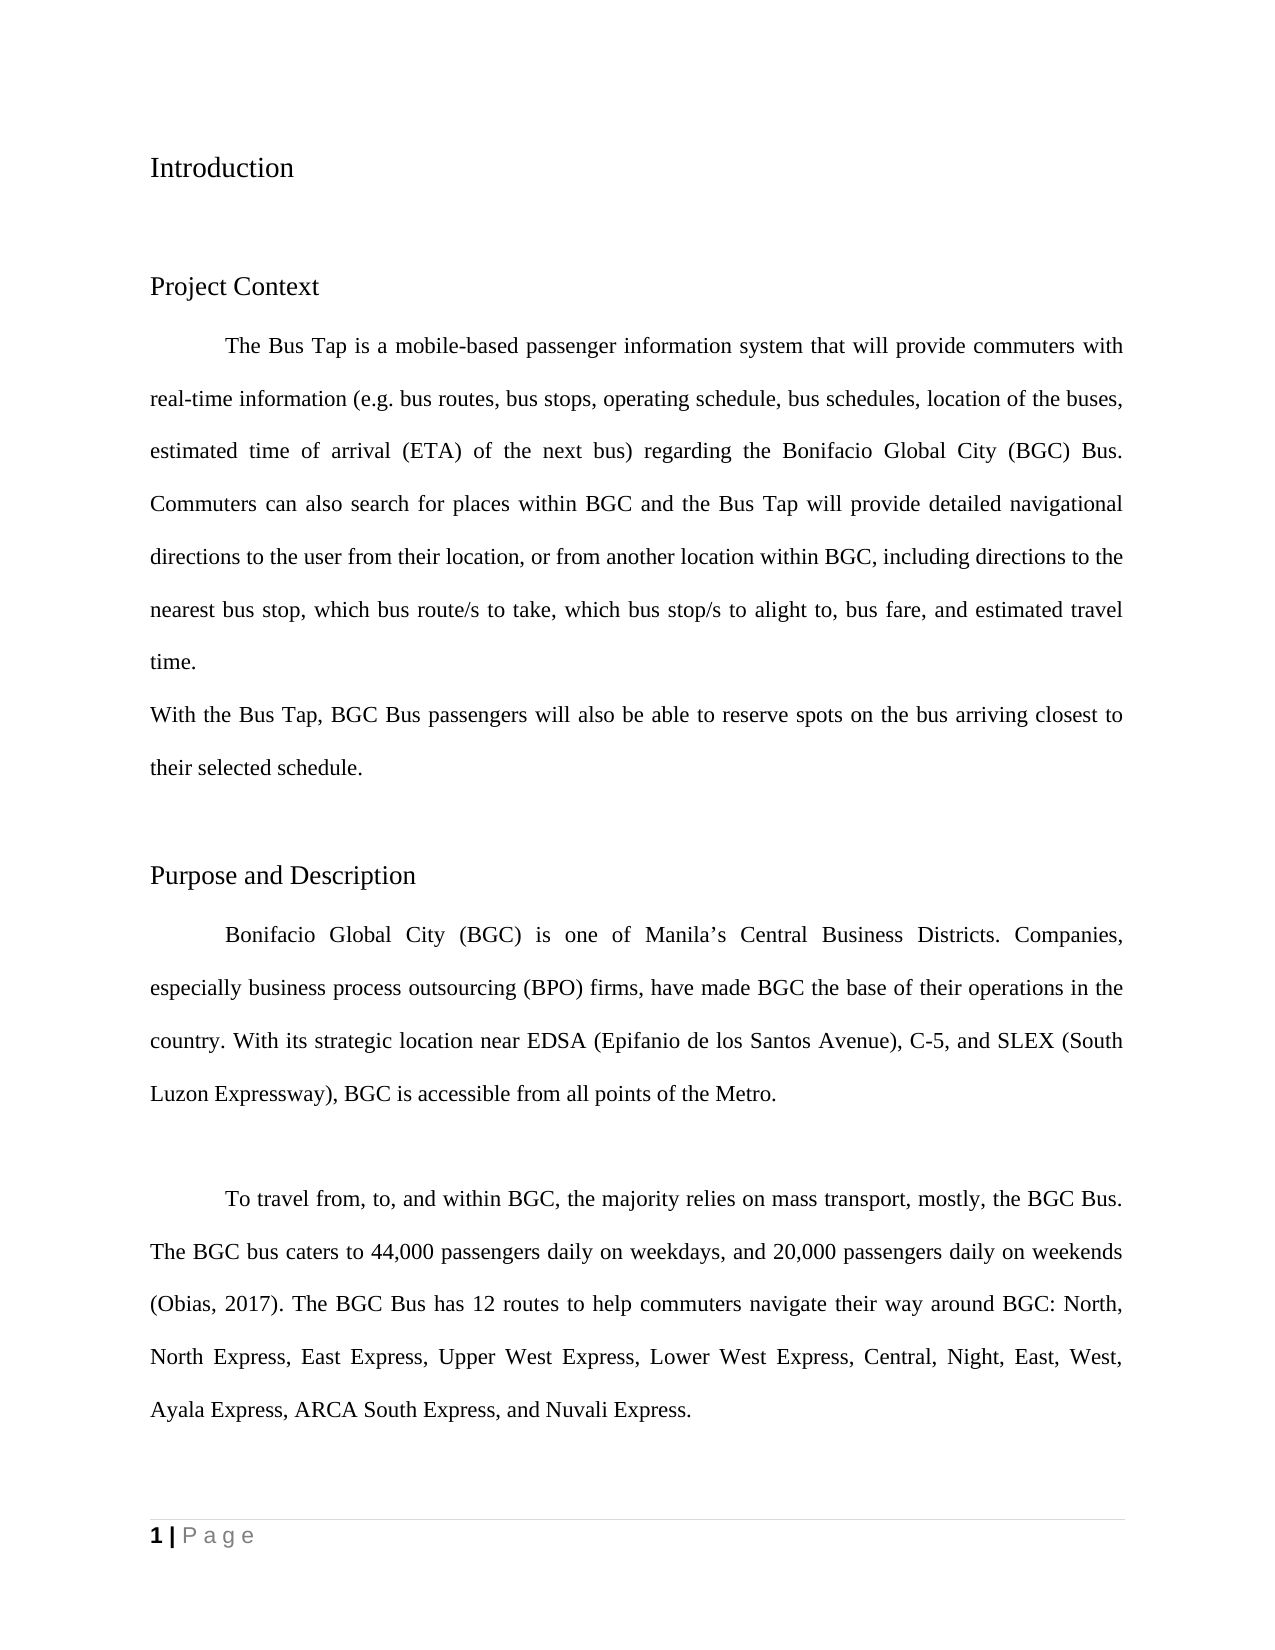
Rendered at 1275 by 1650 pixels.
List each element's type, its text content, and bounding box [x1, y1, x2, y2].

subtitle Project Context [150, 270, 1125, 301]
subtitle Introduction [150, 150, 1125, 183]
text With the Bus Tap, BGC Bus passengers will also be able to reserve spots on the bus arriving closest to their selected schedule. [150, 701, 1125, 780]
text Bonifacio Global City (BGC) is one of Manila’s Central Business Districts. Companies, especially business process outsourcing (BPO) firms, have made BGC the base of their operations in the country. With its strategic location near EDSA (Epifanio de los Santos Avenue), C-5, and SLEX (South Luzon Expressway), BGC is accessible from all points of the Metro. [150, 921, 1125, 1106]
text The Bus Tap is a mobile-based passenger information system that will provide commuters with real-time information (e.g. bus routes, bus stops, operating schedule, bus schedules, location of the buses, estimated time of arrival (ETA) of the next bus) regarding the Bonifacio Global City (BGC) Bus. Commuters can also search for places within BGC and the Bus Tap will provide detailed navigational directions to the user from their location, or from another location within BGC, including directions to the nearest bus stop, which bus route/s to take, which bus stop/s to alight to, bus fare, and estimated travel time. [150, 332, 1125, 675]
subtitle Purpose and Description [150, 859, 1125, 890]
text To travel from, to, and within BGC, the majority relies on mass transport, mostly, the BGC Bus. The BGC bus caters to 44,000 passengers daily on weekdays, and 20,000 passengers daily on weekends . The BGC Bus has 12 routes to help commuters navigate their way around BGC: North, North Express, East Express, Upper West Express, Lower West Express, Central, Night, East, West, Ayala Express, ARCA South Express, and Nuvali Express. [150, 1185, 1125, 1422]
